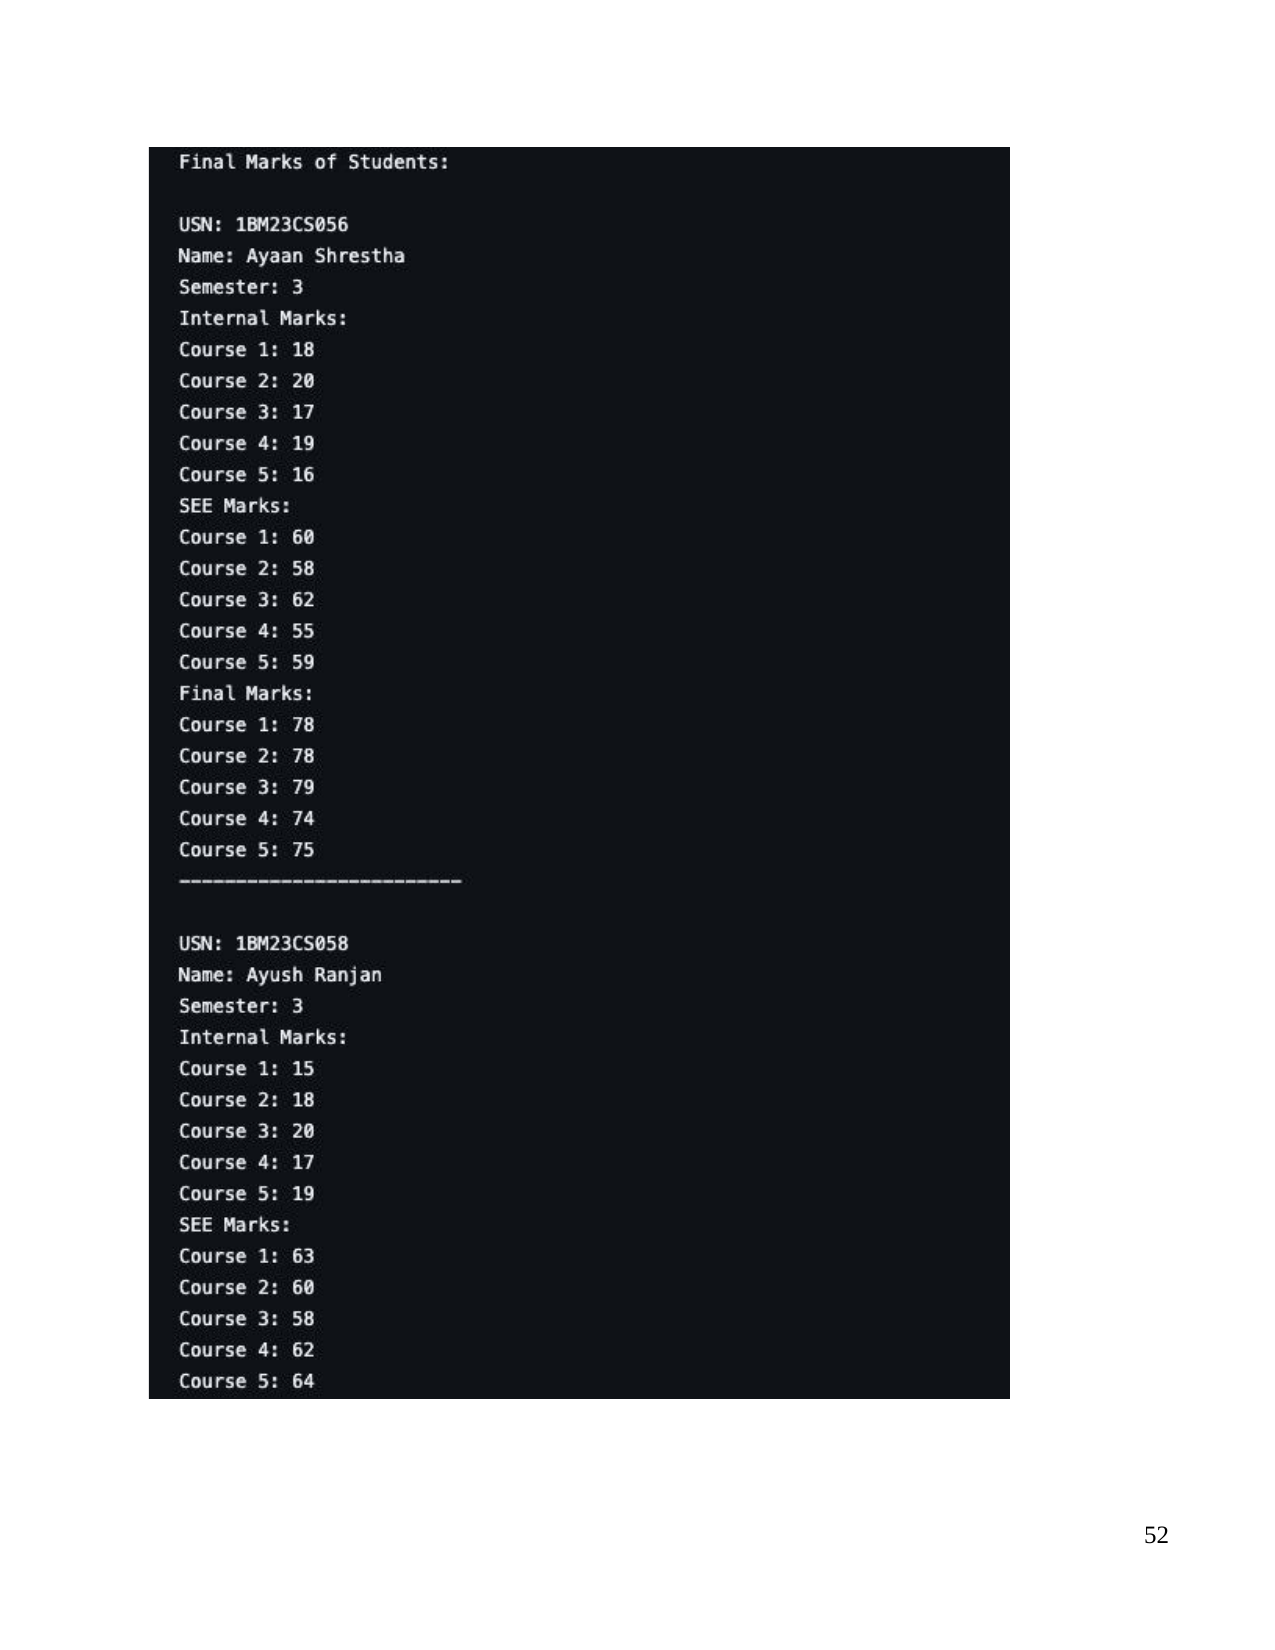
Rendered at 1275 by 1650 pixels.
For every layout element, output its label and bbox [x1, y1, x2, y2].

picture [148, 147, 1010, 1399]
